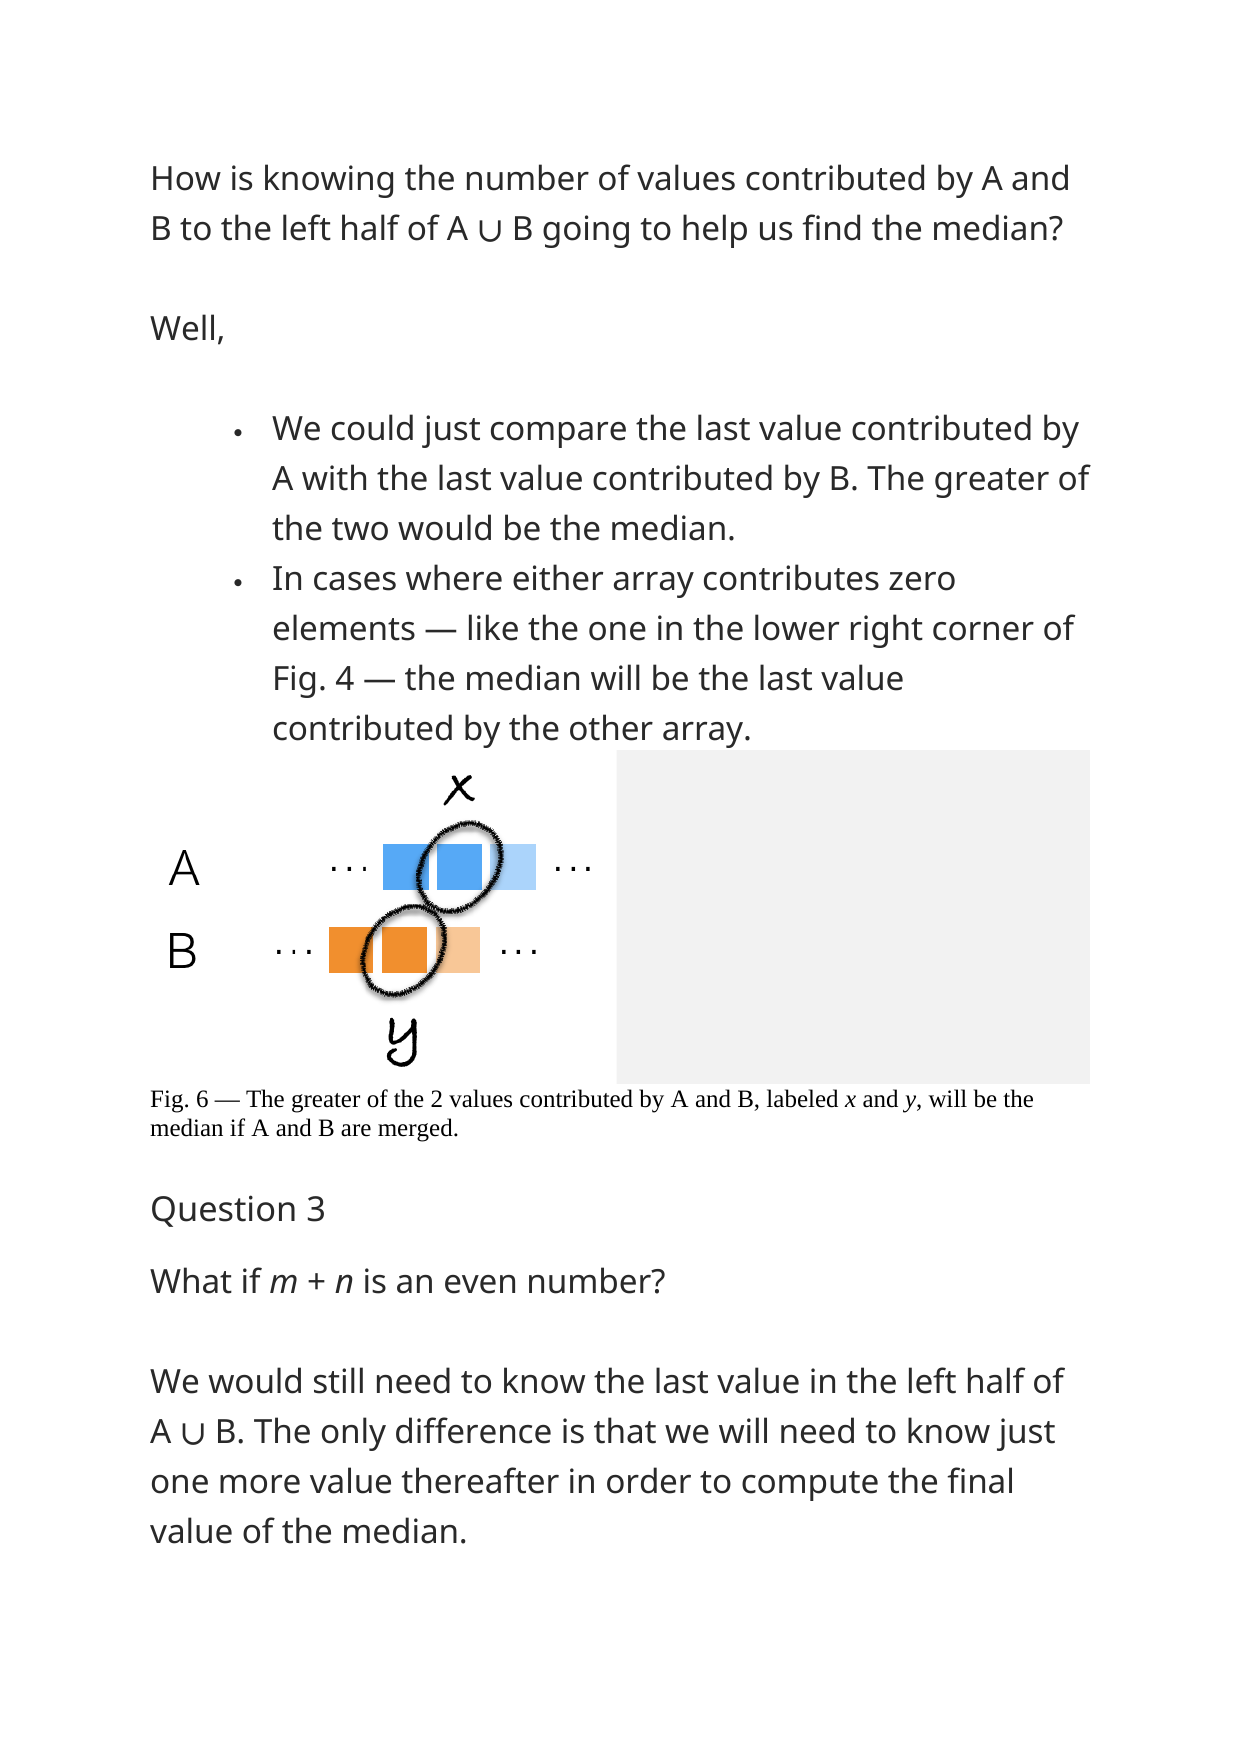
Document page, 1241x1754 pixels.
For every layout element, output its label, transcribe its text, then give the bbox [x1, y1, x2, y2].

text How is knowing the number of values contributed by A and B to the left half of A ∪ B going to help us find the median? [150, 150, 1090, 250]
picture [150, 750, 617, 1085]
list In cases where either array contributes zero elements — like the one in the lower right corner of Fig. 4 — the median will be the last value contributed by the other array. [234, 550, 1090, 750]
list We could just compare the last value contributed by A with the last value contributed by B. The greater of the two would be the median. [234, 400, 1090, 550]
text Fig. 6 — The greater of the 2 values contributed by A and B, labeled x and y, will be the median if A and B are merged. [150, 1084, 1090, 1142]
subtitle Question 3 [150, 1185, 1090, 1232]
text Well, [150, 300, 1090, 350]
text We would still need to know the last value in the left half of A ∪ B. The only difference is that we will need to know just one more value thereafter in order to compute the final value of the median. [150, 1353, 1090, 1553]
text What if m + n is an even number? [150, 1253, 1090, 1303]
